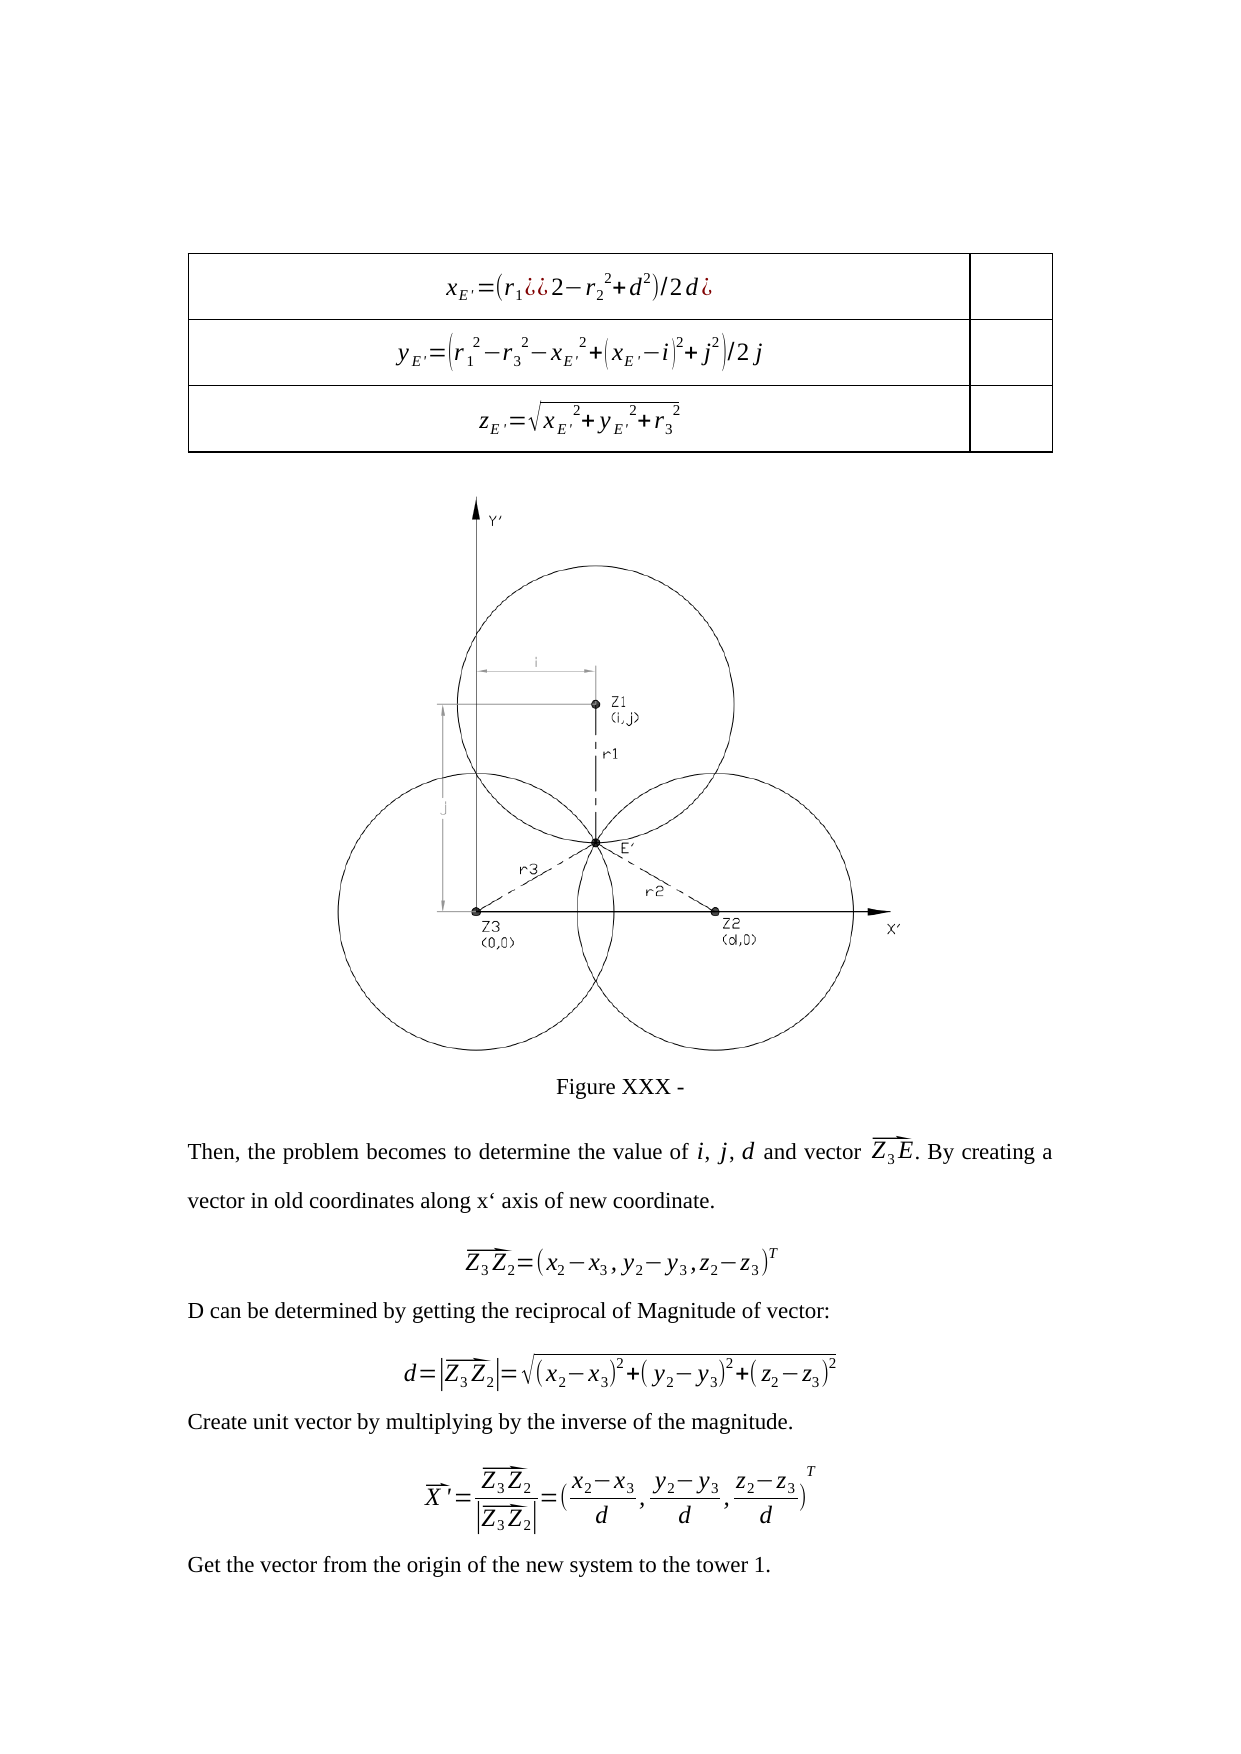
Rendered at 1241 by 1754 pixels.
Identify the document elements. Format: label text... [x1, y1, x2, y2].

table_header [189, 254, 969, 319]
table_cell [971, 320, 1052, 385]
text Then, the problem becomes to determine the value of , , and vector . By creating a vector in old coordinates along x‘ axis of new coordinate. [187, 1135, 1053, 1216]
table_header [971, 254, 1052, 319]
text Figure XXX - [187, 1070, 1053, 1102]
table_cell [189, 386, 969, 451]
text Get the vector from the origin of the new system to the tower 1. [187, 1548, 1053, 1581]
text D can be determined by getting the reciprocal of Magnitude of vector: [187, 1294, 1053, 1327]
table_cell [971, 386, 1052, 451]
table_cell [189, 320, 969, 385]
picture [315, 485, 925, 1058]
text Create unit vector by multiplying by the inverse of the magnitude. [187, 1405, 1053, 1437]
